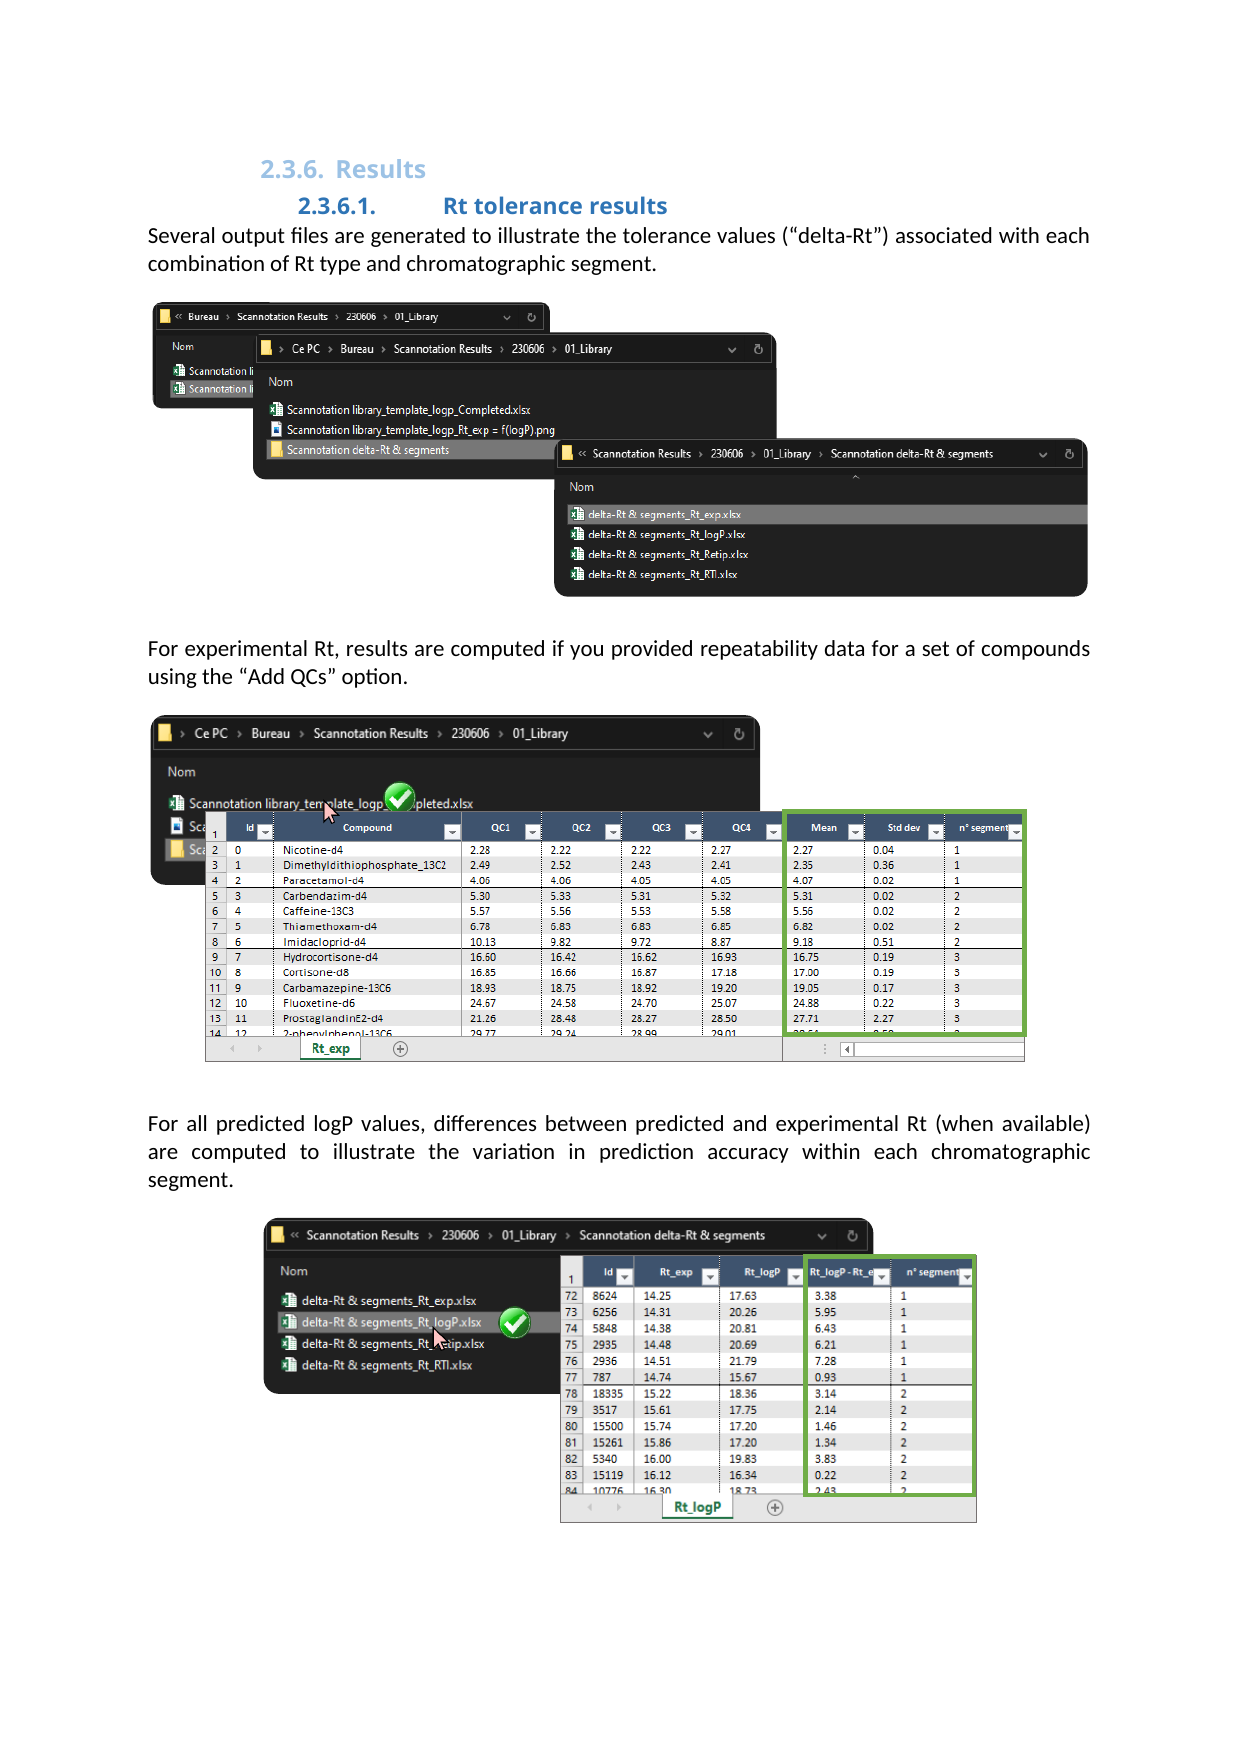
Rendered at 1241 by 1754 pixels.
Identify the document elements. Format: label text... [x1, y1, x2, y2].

text For experimental Rt, results are computed if you provided repeatability data for a set of compounds using the “Add QCs” option. [148, 634, 1093, 690]
text For all predicted logP values, differences between predicted and experimental Rt (when available) are computed to illustrate the variation in prediction accuracy within each chromatographic segment. [148, 1109, 1093, 1193]
subtitle Results [260, 152, 1093, 186]
picture [383, 781, 416, 811]
subtitle Rt tolerance results [298, 190, 1093, 221]
picture [498, 1306, 531, 1339]
text Several output files are generated to illustrate the tolerance values (“delta-Rt”) associated with each combination of Rt type and chromatographic segment. [148, 221, 1093, 277]
